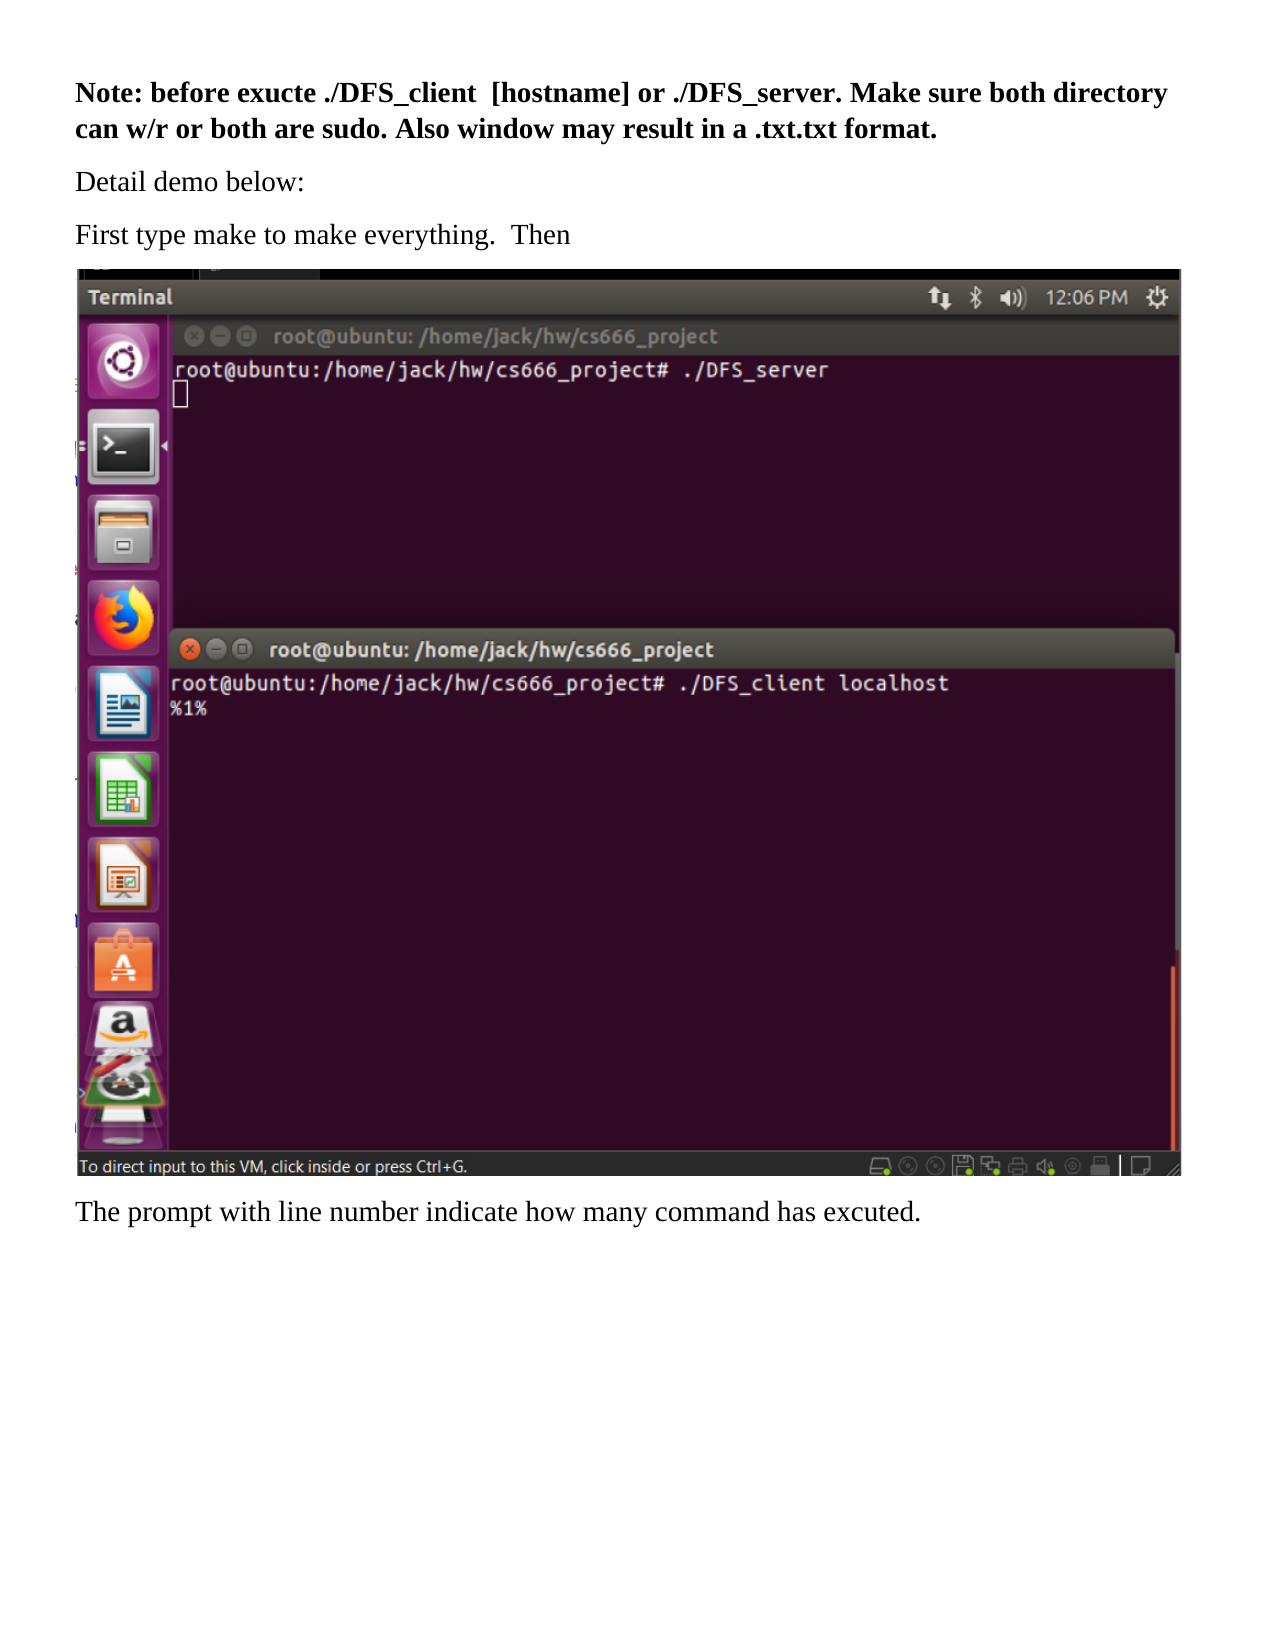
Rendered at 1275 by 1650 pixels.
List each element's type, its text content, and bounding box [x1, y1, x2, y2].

text Detail demo below: [75, 164, 1200, 197]
text First type make to make everything. Then [75, 217, 1200, 250]
text Note: before exucte ./DFS_client [hostname] or ./DFS_server. Make sure both directory can w/r or both are sudo. Also window may result in a .txt.txt format. [75, 75, 1200, 145]
picture [75, 269, 1182, 1176]
text The prompt with line number indicate how many command has excuted. [75, 1194, 1200, 1227]
